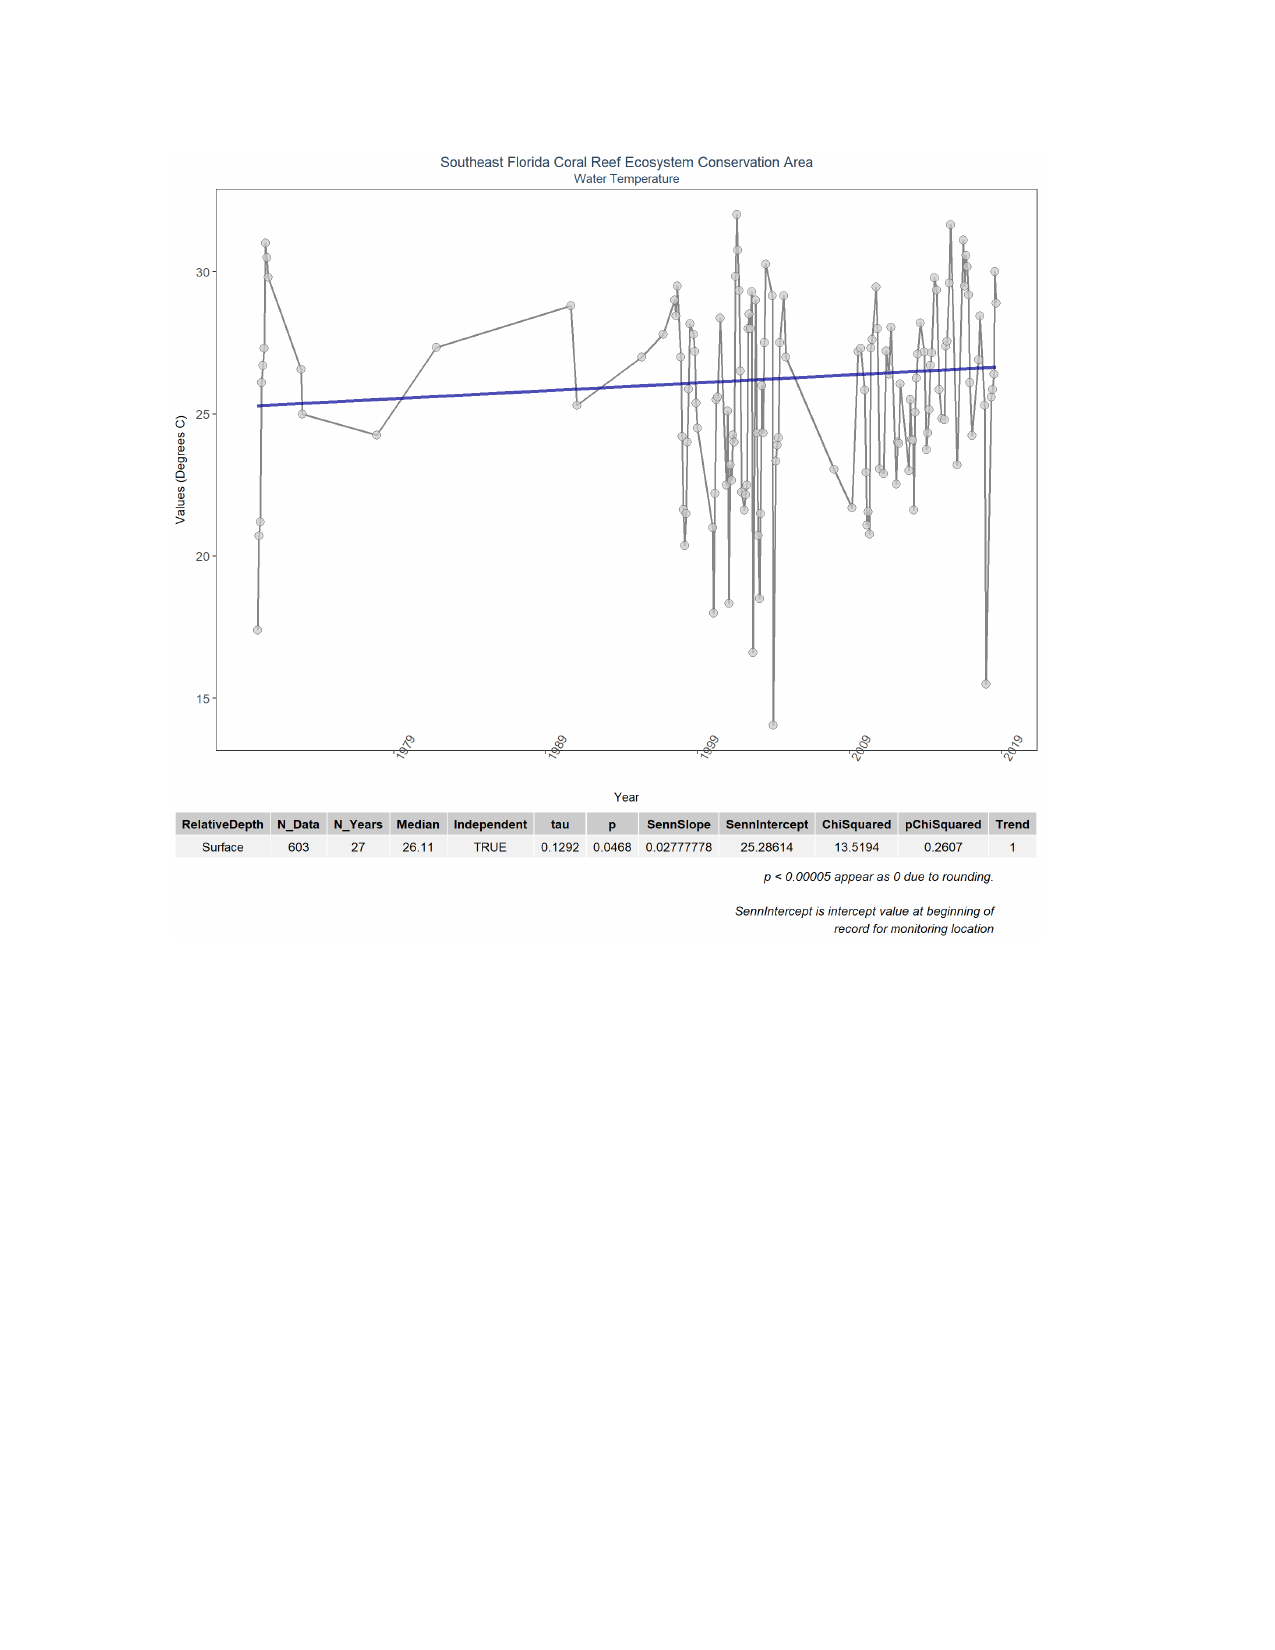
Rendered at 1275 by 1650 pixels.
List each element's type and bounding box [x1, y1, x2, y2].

picture [168, 150, 1044, 938]
